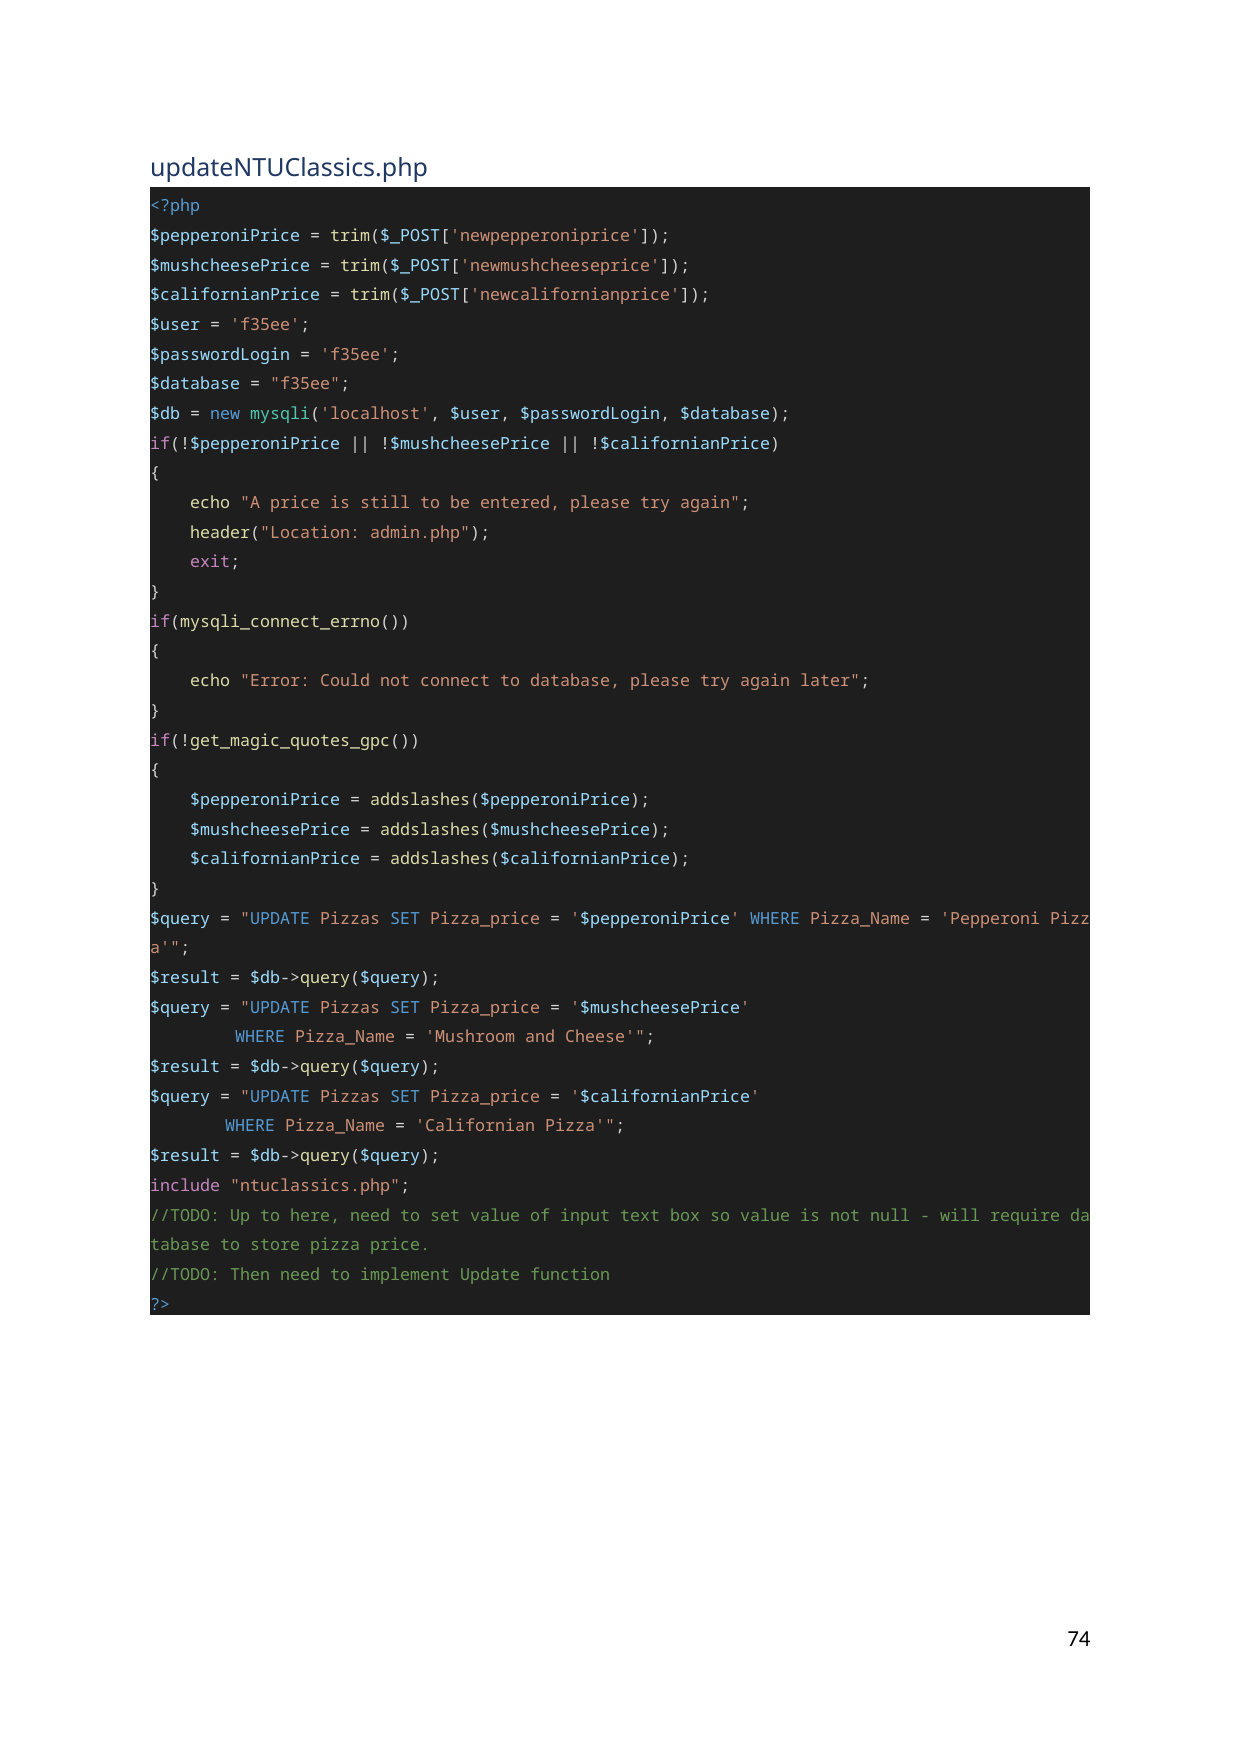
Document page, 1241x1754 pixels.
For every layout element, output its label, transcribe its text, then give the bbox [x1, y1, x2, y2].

text if(mysqli_connect_errno()) [150, 602, 1090, 632]
text //TODO: Then need to implement Update function [150, 1256, 1090, 1285]
text ?> [150, 1285, 1090, 1315]
text if(!get_magic_quotes_gpc()) [150, 721, 1090, 751]
text <?php [150, 187, 1090, 216]
text $californianPrice = trim($_POST['newcalifornianprice']); [150, 276, 1090, 306]
text echo "A price is still to be entered, please try again"; [150, 484, 1090, 513]
text $database = "f35ee"; [150, 365, 1090, 394]
text header("Location: admin.php"); [150, 513, 1090, 543]
text $result = $db->query($query); [150, 959, 1090, 988]
text $mushcheesePrice = addslashes($mushcheesePrice); [150, 810, 1090, 840]
text if(!$pepperoniPrice || !$mushcheesePrice || !$californianPrice) [150, 424, 1090, 454]
text $pepperoniPrice = addslashes($pepperoniPrice); [150, 781, 1090, 810]
subtitle updateNTUClassics.php [150, 150, 1090, 184]
text $pepperoniPrice = trim($_POST['newpepperoniprice']); [150, 216, 1090, 246]
text WHERE Pizza_Name = 'Californian Pizza'"; [150, 1107, 1090, 1137]
text } [150, 691, 1090, 721]
text //TODO: Up to here, need to set value of input text box so value is not null - will require database to store pizza price. [150, 1196, 1090, 1256]
text { [150, 454, 1090, 484]
text $mushcheesePrice = trim($_POST['newmushcheeseprice']); [150, 246, 1090, 276]
text { [150, 632, 1090, 662]
text $user = 'f35ee'; [150, 306, 1090, 335]
text $passwordLogin = 'f35ee'; [150, 335, 1090, 365]
text include "ntuclassics.php"; [150, 1166, 1090, 1196]
text echo "Error: Could not connect to database, please try again later"; [150, 662, 1090, 691]
text $query = "UPDATE Pizzas SET Pizza_price = '$mushcheesePrice' [150, 988, 1090, 1018]
text } [150, 869, 1090, 899]
text $californianPrice = addslashes($californianPrice); [150, 840, 1090, 869]
text $query = "UPDATE Pizzas SET Pizza_price = '$pepperoniPrice' WHERE Pizza_Name = 'Pepperoni Pizza'"; [150, 899, 1090, 959]
text { [150, 751, 1090, 781]
text } [150, 573, 1090, 602]
text $db = new mysqli('localhost', $user, $passwordLogin, $database); [150, 394, 1090, 424]
text $result = $db->query($query); [150, 1048, 1090, 1077]
text $result = $db->query($query); [150, 1137, 1090, 1166]
text exit; [150, 543, 1090, 573]
text WHERE Pizza_Name = 'Mushroom and Cheese'"; [150, 1018, 1090, 1048]
text $query = "UPDATE Pizzas SET Pizza_price = '$californianPrice' [150, 1077, 1090, 1107]
